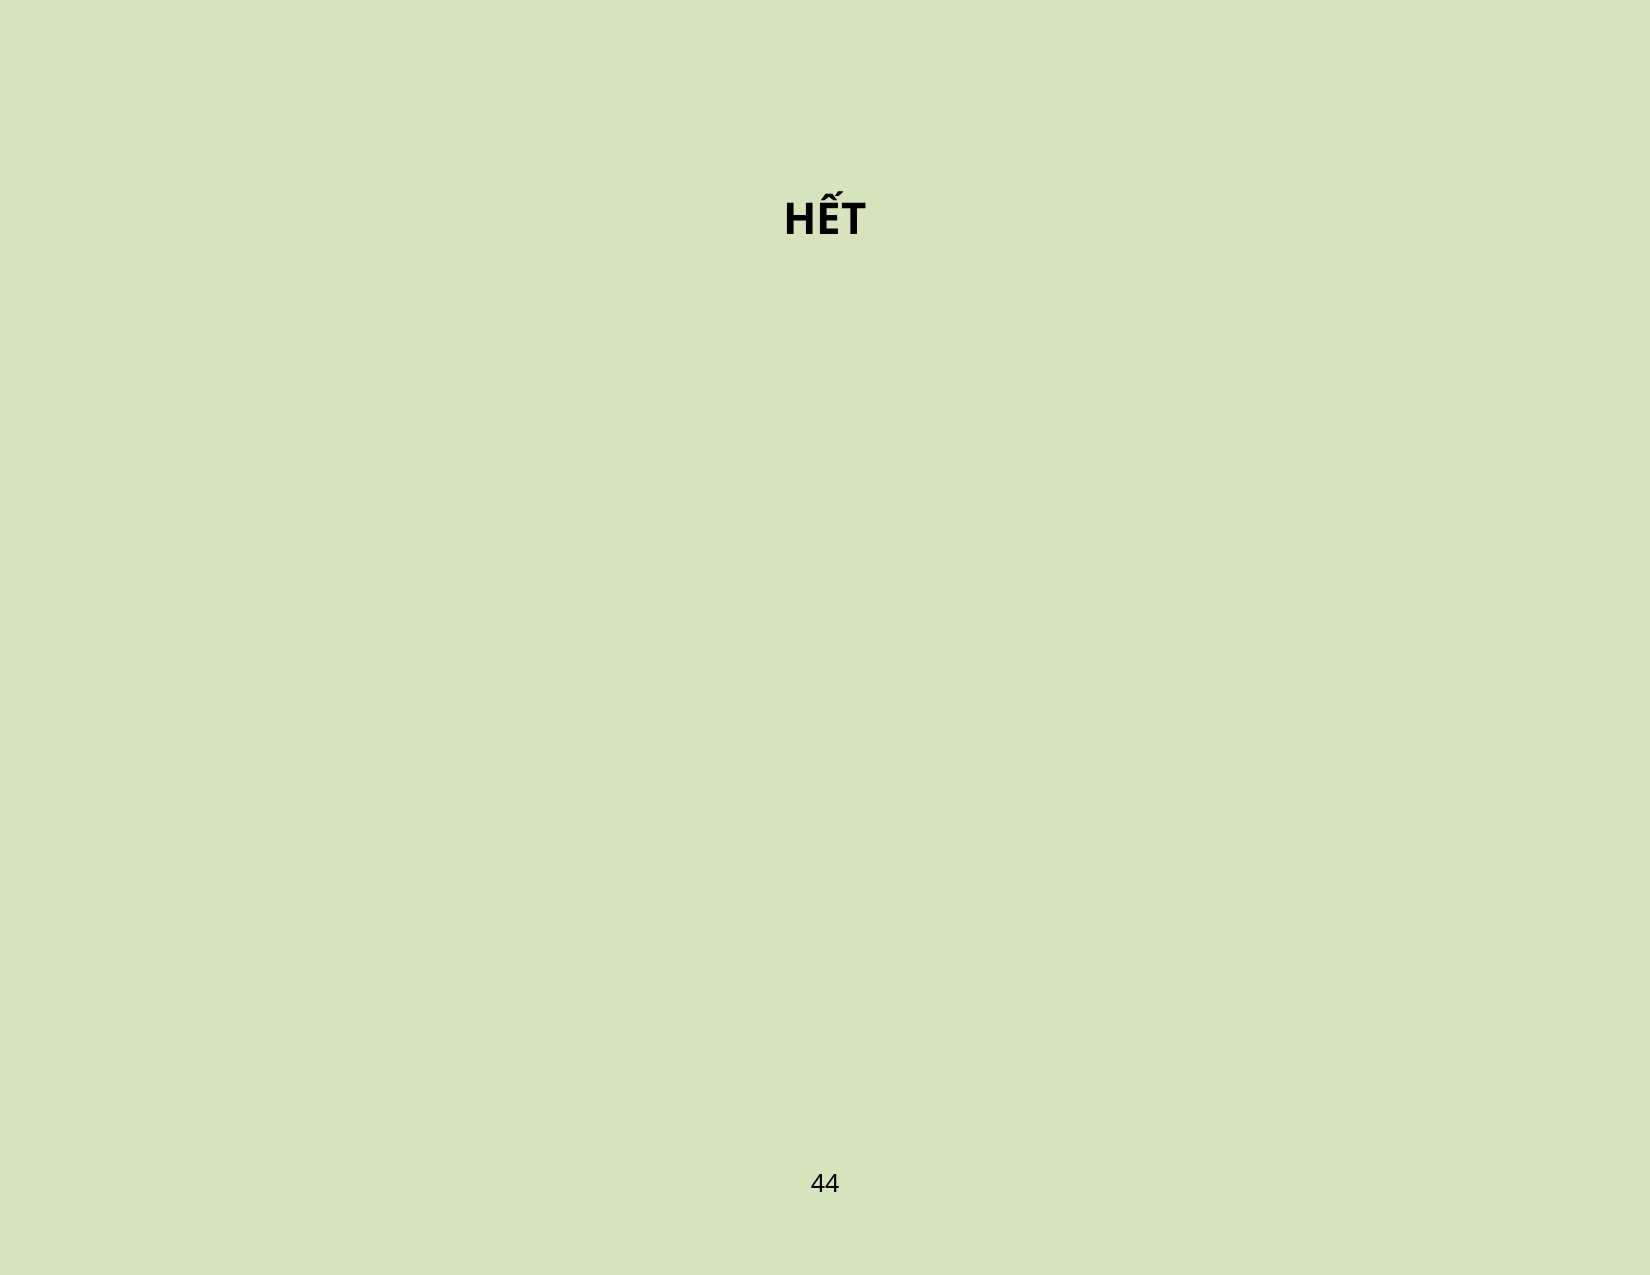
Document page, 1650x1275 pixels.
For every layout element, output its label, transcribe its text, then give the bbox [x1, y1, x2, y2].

text HẾT [150, 187, 1500, 247]
